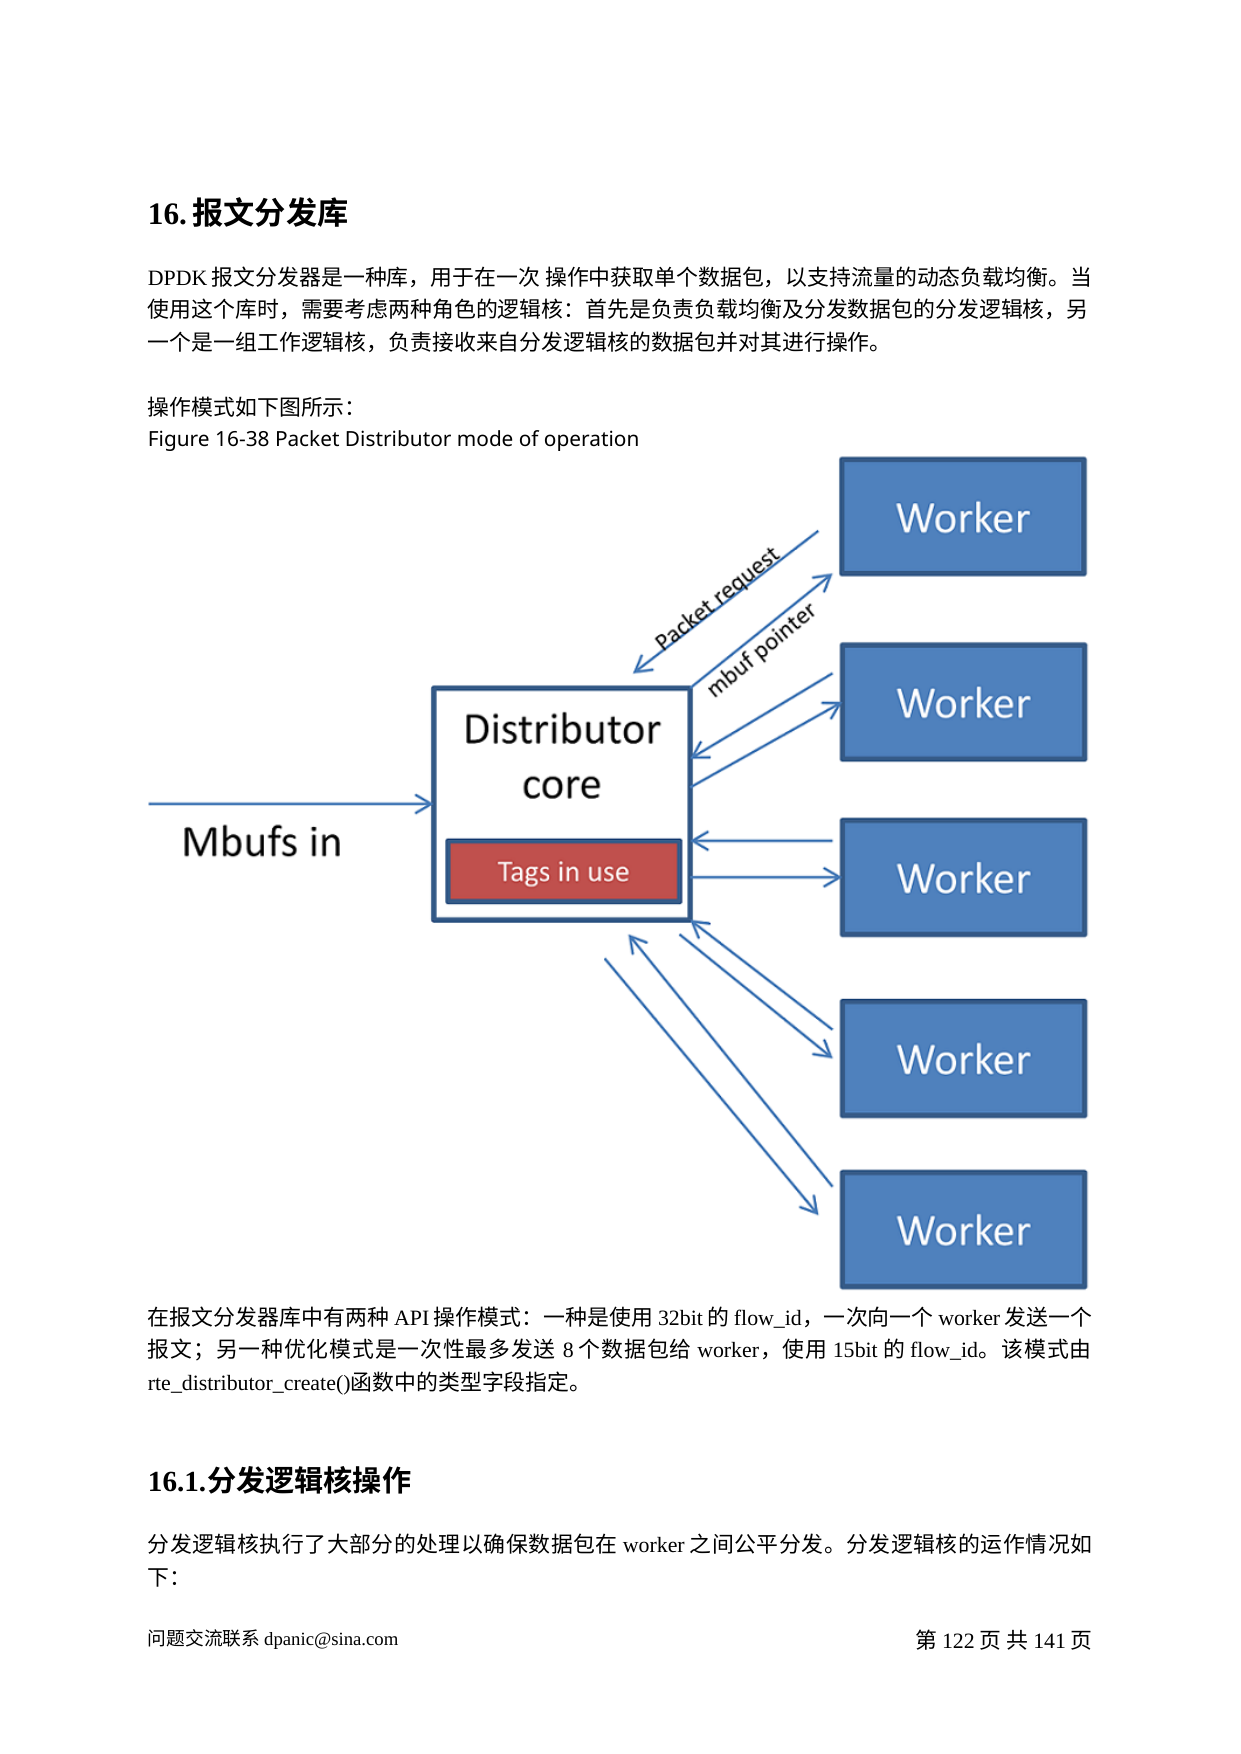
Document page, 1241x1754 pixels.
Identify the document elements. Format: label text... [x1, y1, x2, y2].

text 在报文分发器库中有两种API操作模式：一种是使用32bit的flow_id，一次向一个worker发送一个报文；另一种优化模式是一次性最多发送8个数据包给worker，使用15bit的flow_id。该模式由rte_distributor_create()函数中的类型字段指定。 [148, 1299, 1092, 1397]
picture [147, 454, 1093, 1296]
subtitle 报文分发库 [148, 178, 1092, 243]
text 操作模式如下图所示： [148, 389, 1092, 422]
text 分发逻辑核执行了大部分的处理以确保数据包在worker之间公平分发。分发逻辑核的运作情况如下： [148, 1527, 1092, 1592]
text DPDK报文分发器是一种库，用于在一次 操作中获取单个数据包，以支持流量的动态负载均衡。当使用这个库时，需要考虑两种角色的逻辑核：首先是负责负载均衡及分发数据包的分发逻辑核，另一个是一组工作逻辑核，负责接收来自分发逻辑核的数据包并对其进行操作。 [148, 259, 1092, 357]
subtitle 分发逻辑核操作 [148, 1446, 1092, 1511]
